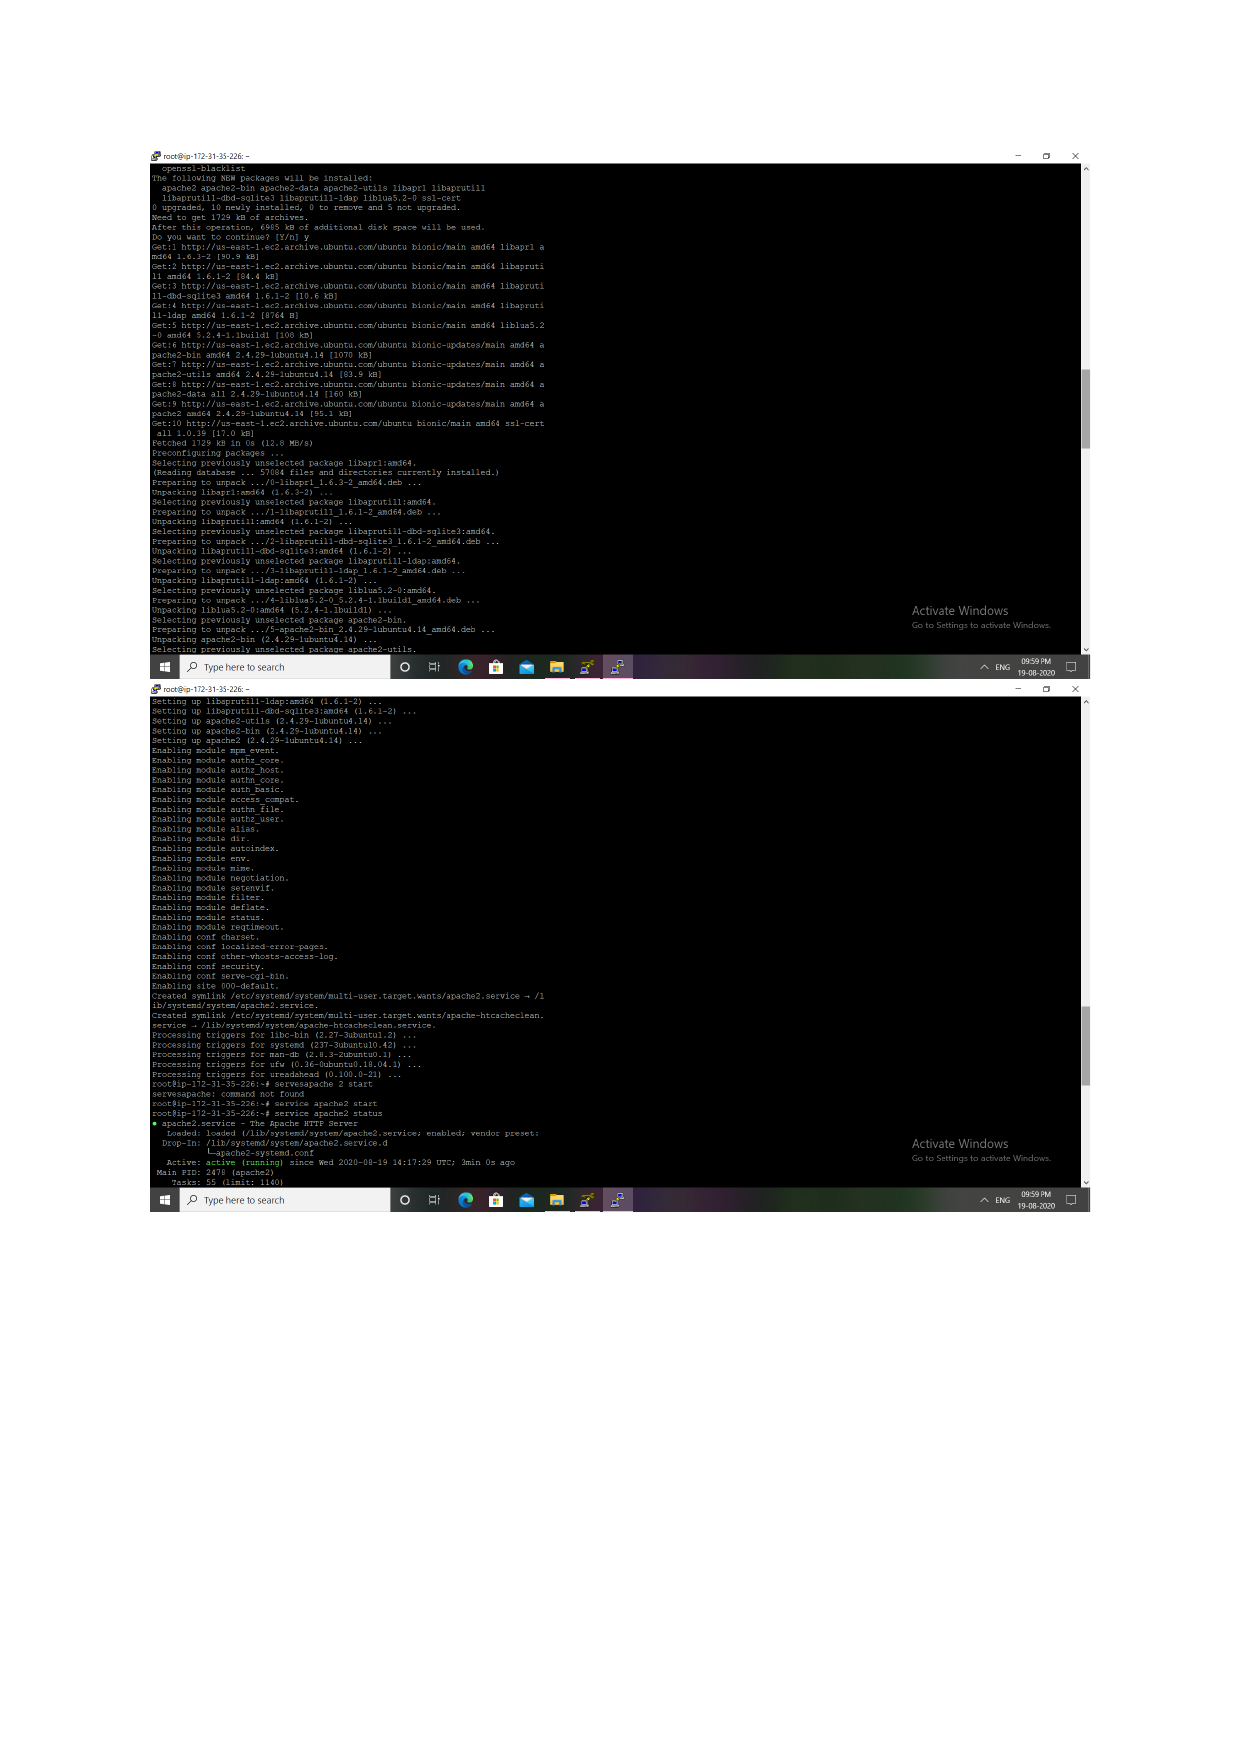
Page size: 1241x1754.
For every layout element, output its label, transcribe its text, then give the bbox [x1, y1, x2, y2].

picture [150, 150, 1091, 679]
picture [150, 683, 1091, 1212]
